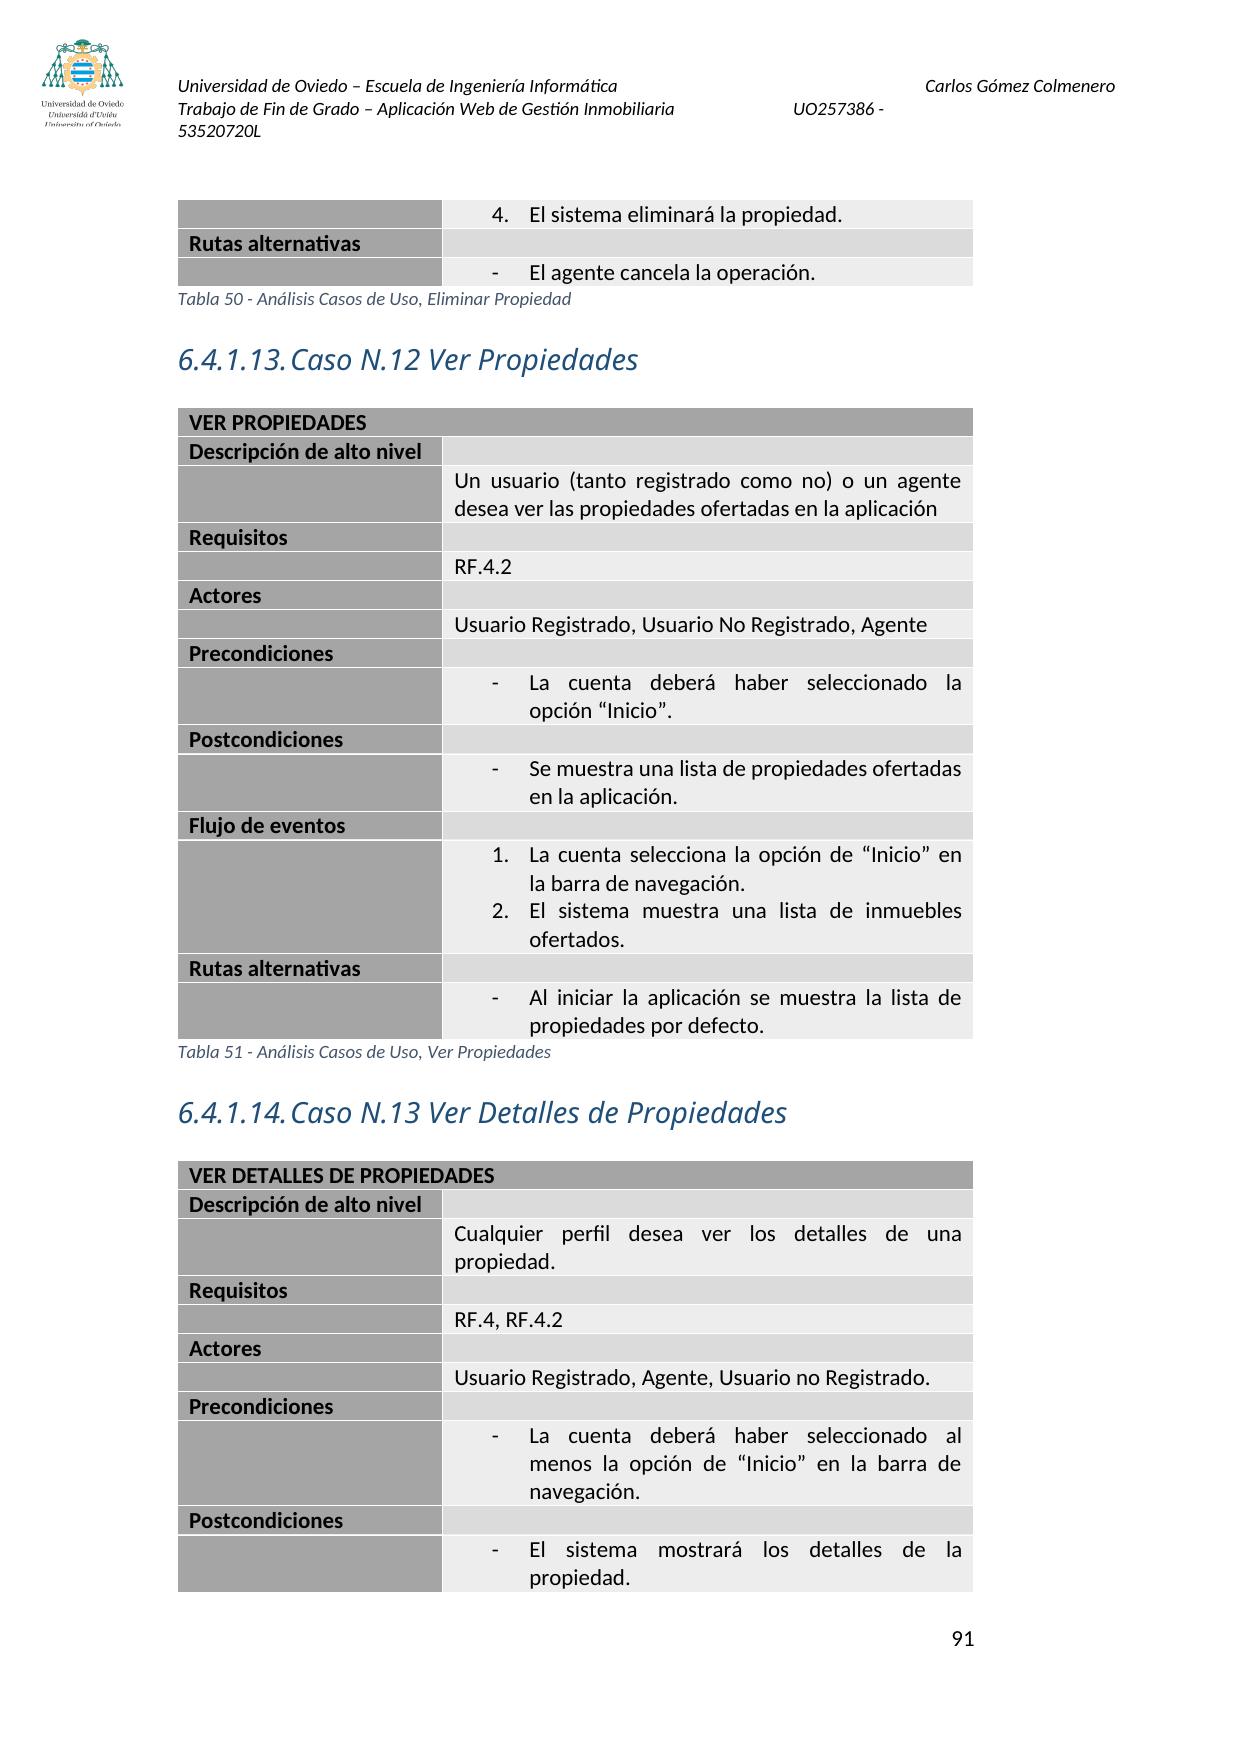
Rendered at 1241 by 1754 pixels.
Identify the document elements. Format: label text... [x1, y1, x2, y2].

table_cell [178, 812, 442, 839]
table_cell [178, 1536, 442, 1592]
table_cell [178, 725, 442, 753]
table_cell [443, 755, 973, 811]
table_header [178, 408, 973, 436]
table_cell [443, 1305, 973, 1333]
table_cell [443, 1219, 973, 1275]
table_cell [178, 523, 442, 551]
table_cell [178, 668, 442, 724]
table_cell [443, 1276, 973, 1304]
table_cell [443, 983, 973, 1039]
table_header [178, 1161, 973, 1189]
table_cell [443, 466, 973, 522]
subtitle Caso N.13 Ver Detalles de Propiedades [177, 1092, 974, 1132]
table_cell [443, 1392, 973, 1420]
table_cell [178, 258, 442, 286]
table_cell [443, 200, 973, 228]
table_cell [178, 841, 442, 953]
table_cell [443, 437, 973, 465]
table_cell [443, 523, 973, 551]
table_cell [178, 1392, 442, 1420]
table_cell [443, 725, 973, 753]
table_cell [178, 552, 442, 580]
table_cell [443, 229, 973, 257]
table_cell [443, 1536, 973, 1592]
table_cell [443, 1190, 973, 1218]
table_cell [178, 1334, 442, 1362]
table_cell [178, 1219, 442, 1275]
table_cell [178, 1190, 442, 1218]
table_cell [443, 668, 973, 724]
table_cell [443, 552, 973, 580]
subtitle Caso N.12 Ver Propiedades [177, 339, 974, 379]
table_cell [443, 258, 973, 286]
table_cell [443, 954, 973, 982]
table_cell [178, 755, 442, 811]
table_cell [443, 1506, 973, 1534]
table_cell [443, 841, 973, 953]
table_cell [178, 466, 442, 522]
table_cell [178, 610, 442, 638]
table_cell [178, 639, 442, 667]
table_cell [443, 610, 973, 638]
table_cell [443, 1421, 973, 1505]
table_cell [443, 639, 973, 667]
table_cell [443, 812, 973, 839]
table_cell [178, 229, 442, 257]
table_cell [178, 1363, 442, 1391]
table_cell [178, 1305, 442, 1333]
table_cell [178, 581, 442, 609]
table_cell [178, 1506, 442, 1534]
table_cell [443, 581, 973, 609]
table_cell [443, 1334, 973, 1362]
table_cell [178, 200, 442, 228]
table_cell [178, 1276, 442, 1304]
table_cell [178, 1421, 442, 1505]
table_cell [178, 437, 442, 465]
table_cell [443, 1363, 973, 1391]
picture [36, 38, 124, 126]
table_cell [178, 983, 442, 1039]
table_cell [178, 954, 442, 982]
